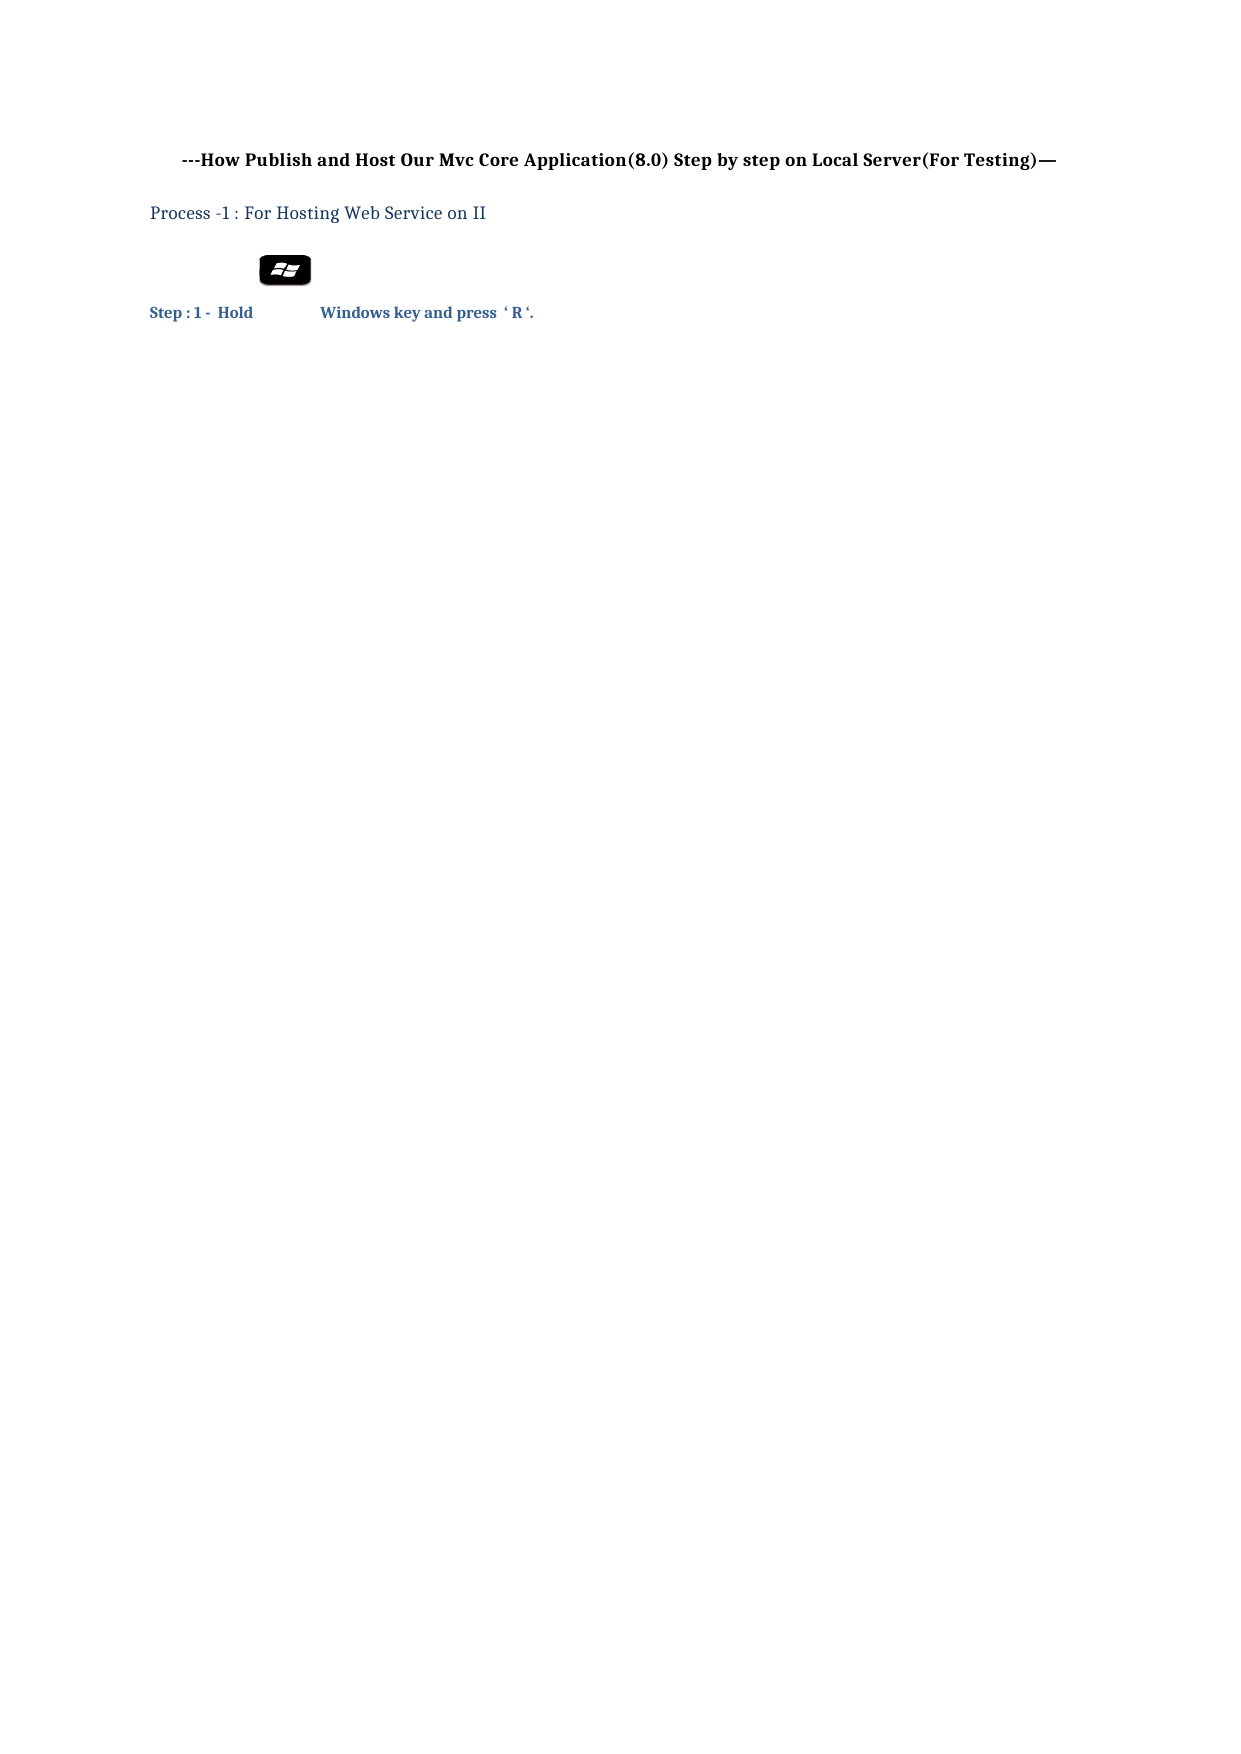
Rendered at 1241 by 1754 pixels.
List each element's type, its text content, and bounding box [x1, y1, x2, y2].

text ---How Publish and Host Our Mvc Core Application(8.0) Step by step on Local Server(For Testing)— [150, 150, 1090, 172]
text Step : 1 - Hold Windows key and press ‘ R ‘. [150, 256, 1090, 322]
picture [257, 255, 313, 287]
text Process -1 : For Hosting Web Service on II [150, 203, 1090, 224]
